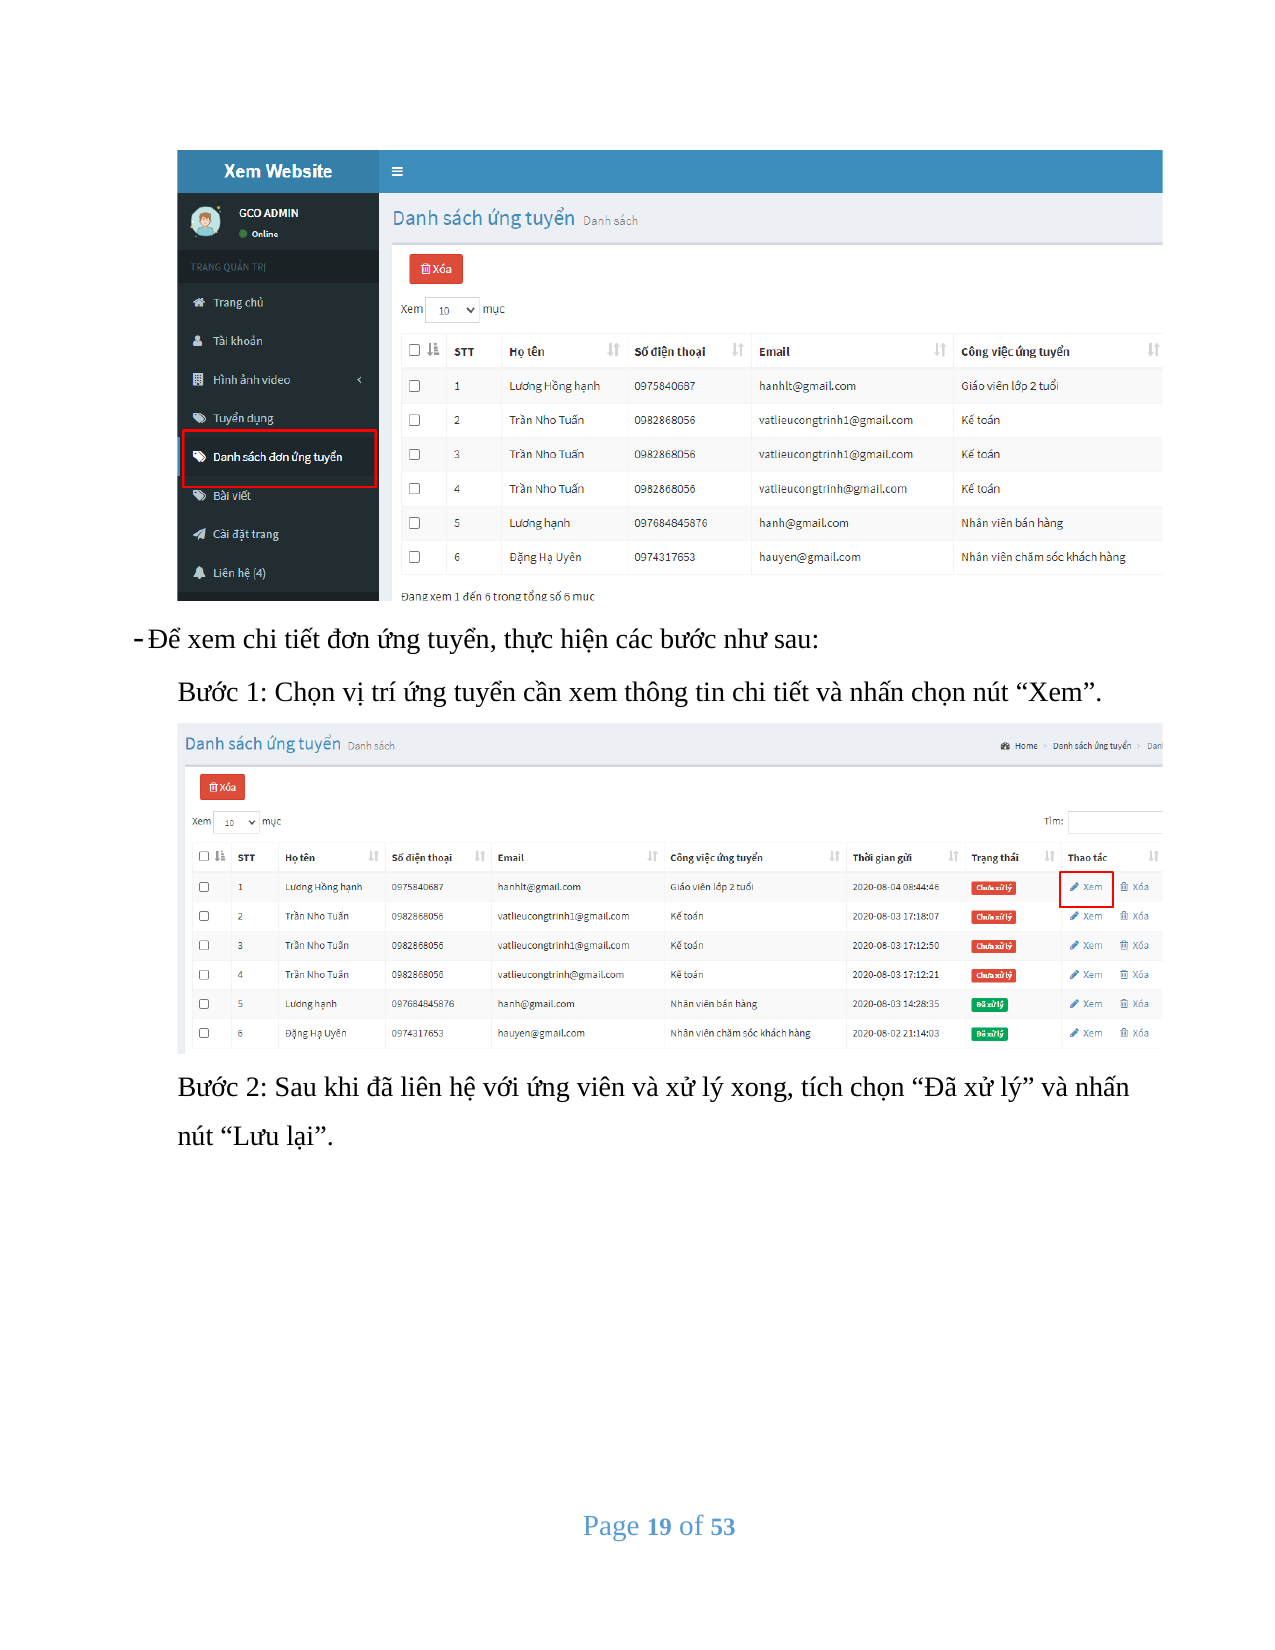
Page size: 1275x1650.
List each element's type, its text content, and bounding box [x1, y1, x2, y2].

list Bước 2: Sau khi đã liên hệ với ứng viên và xử lý xong, tích chọn “Đã xử lý” và nhấn nút “Lưu lại”. [177, 1070, 1133, 1151]
list Để xem chi tiết đơn ứng tuyển, thực hiện các bước như sau: [133, 617, 1133, 656]
picture [177, 150, 1163, 601]
list Bước 1: Chọn vị trí ứng tuyển cần xem thông tin chi tiết và nhấn chọn nút “Xem”. [177, 675, 1133, 707]
picture [177, 723, 1163, 1054]
